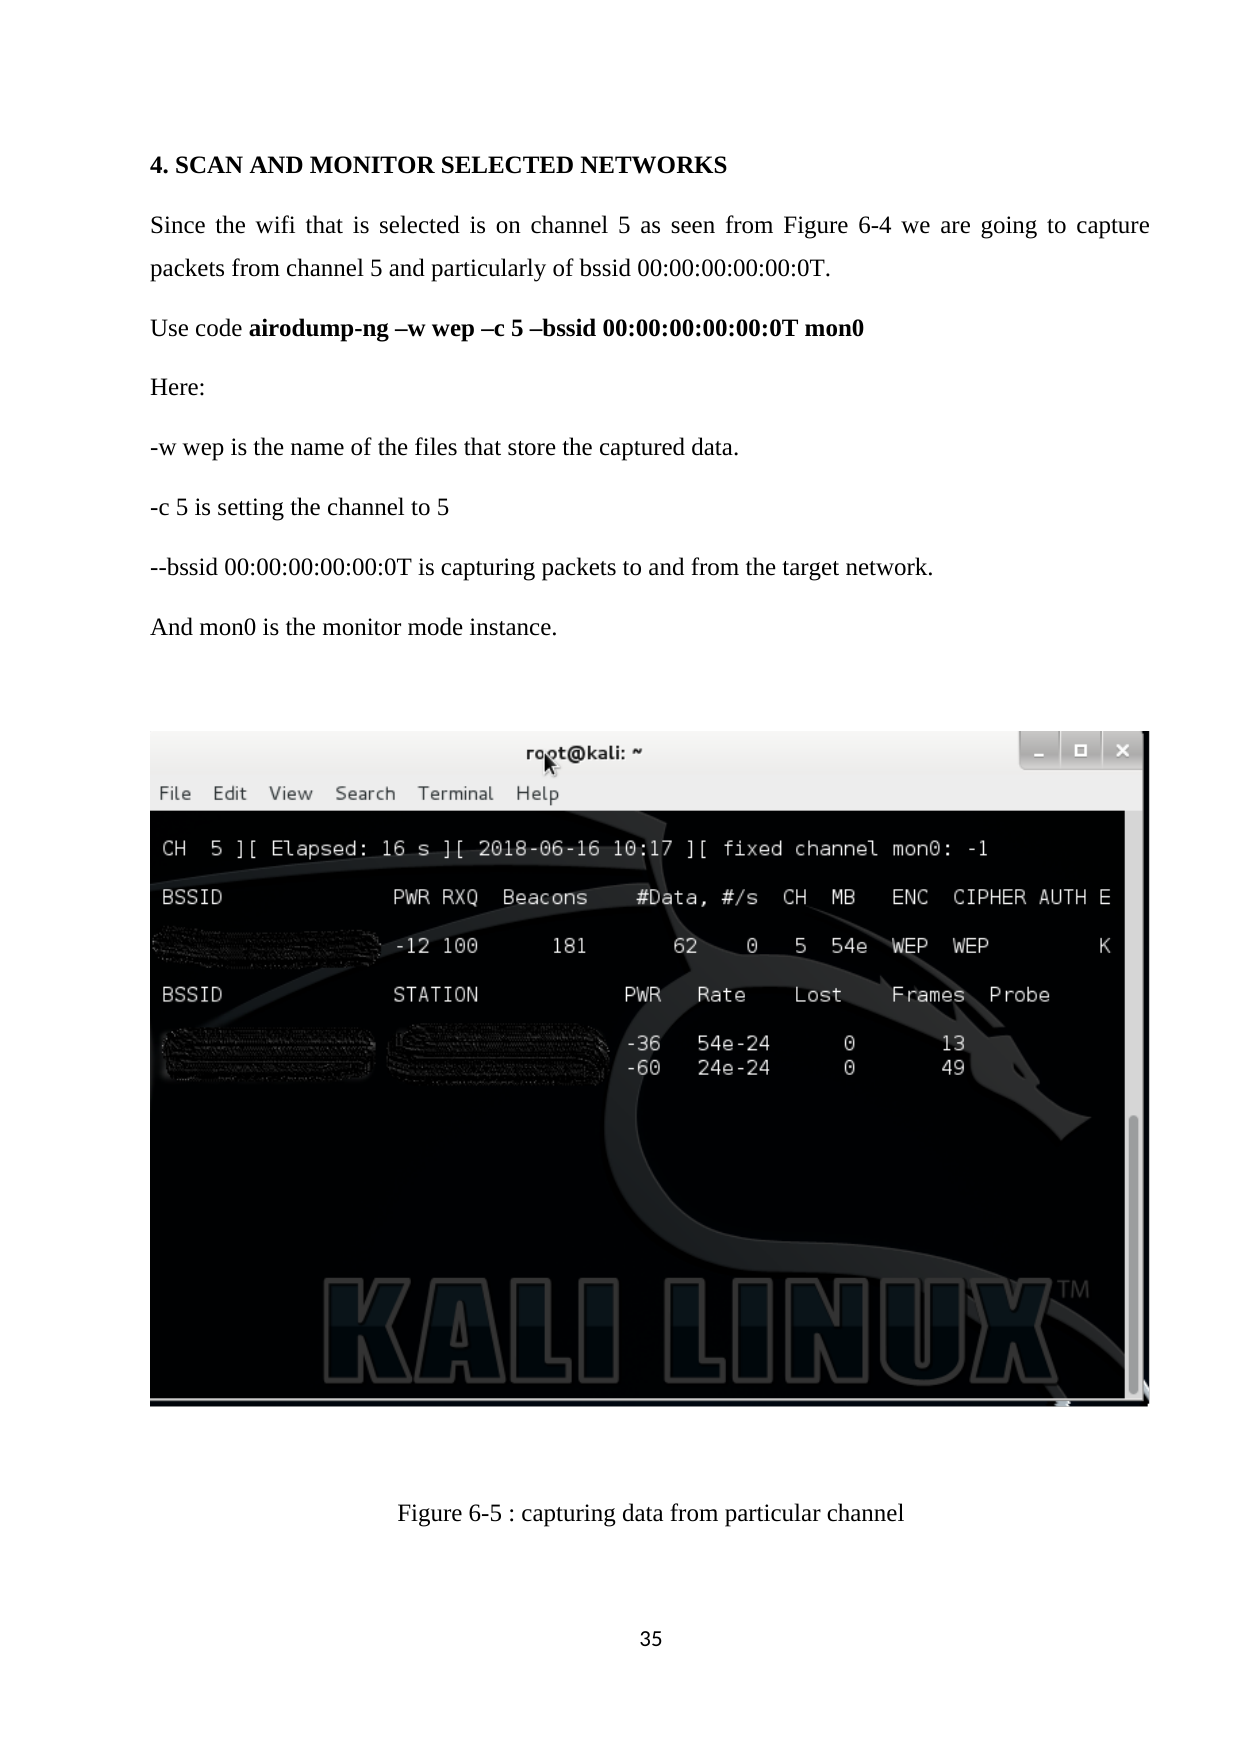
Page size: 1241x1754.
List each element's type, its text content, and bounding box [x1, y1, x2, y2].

text Use code airodump-ng –w wep –c 5 –bssid 00:00:00:00:00:0T mon0 [150, 313, 1152, 341]
picture [150, 731, 1152, 1408]
text --bssid 00:00:00:00:00:0T is capturing packets to and from the target network. [150, 552, 1152, 581]
text -w wep is the name of the files that store the captured data. [150, 432, 1152, 461]
text And mon0 is the monitor mode instance. [150, 612, 1152, 640]
text Figure 6-5 : capturing data from particular channel [150, 1498, 1152, 1526]
text -c 5 is setting the channel to 5 [150, 492, 1152, 521]
text 4. Scan and monitor selected networks [150, 150, 1152, 179]
text Here: [150, 372, 1152, 401]
text Since the wifi that is selected is on channel 5 as seen from Figure 6-4 we are going to capture packets from channel 5 and particularly of bssid 00:00:00:00:00:0T. [150, 210, 1152, 282]
